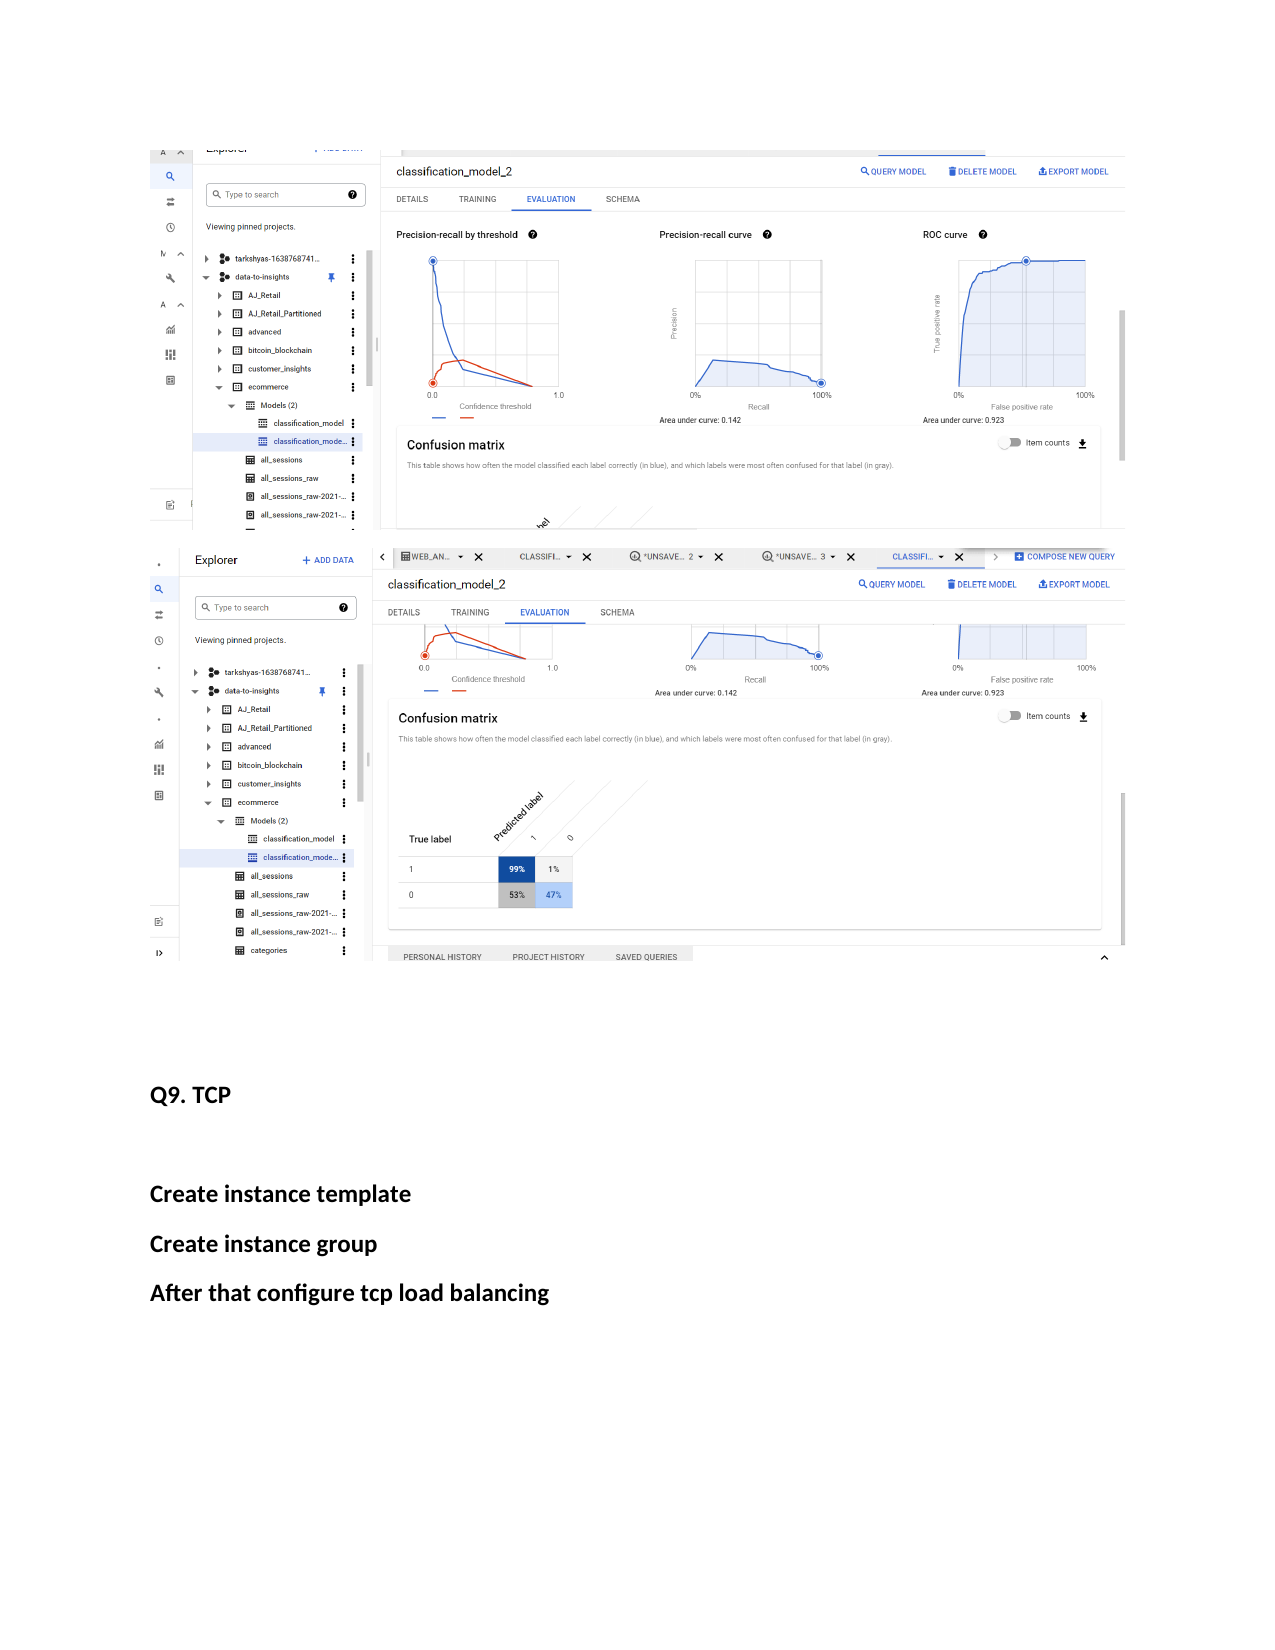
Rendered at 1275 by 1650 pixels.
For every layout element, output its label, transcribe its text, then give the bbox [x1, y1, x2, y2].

text Q9. TCP [150, 1079, 1125, 1109]
text Create instance group [150, 1228, 1125, 1258]
picture [150, 548, 1125, 961]
text After that configure tcp load balancing [150, 1277, 1125, 1308]
text Create instance template [150, 1178, 1125, 1209]
picture [150, 150, 1125, 530]
